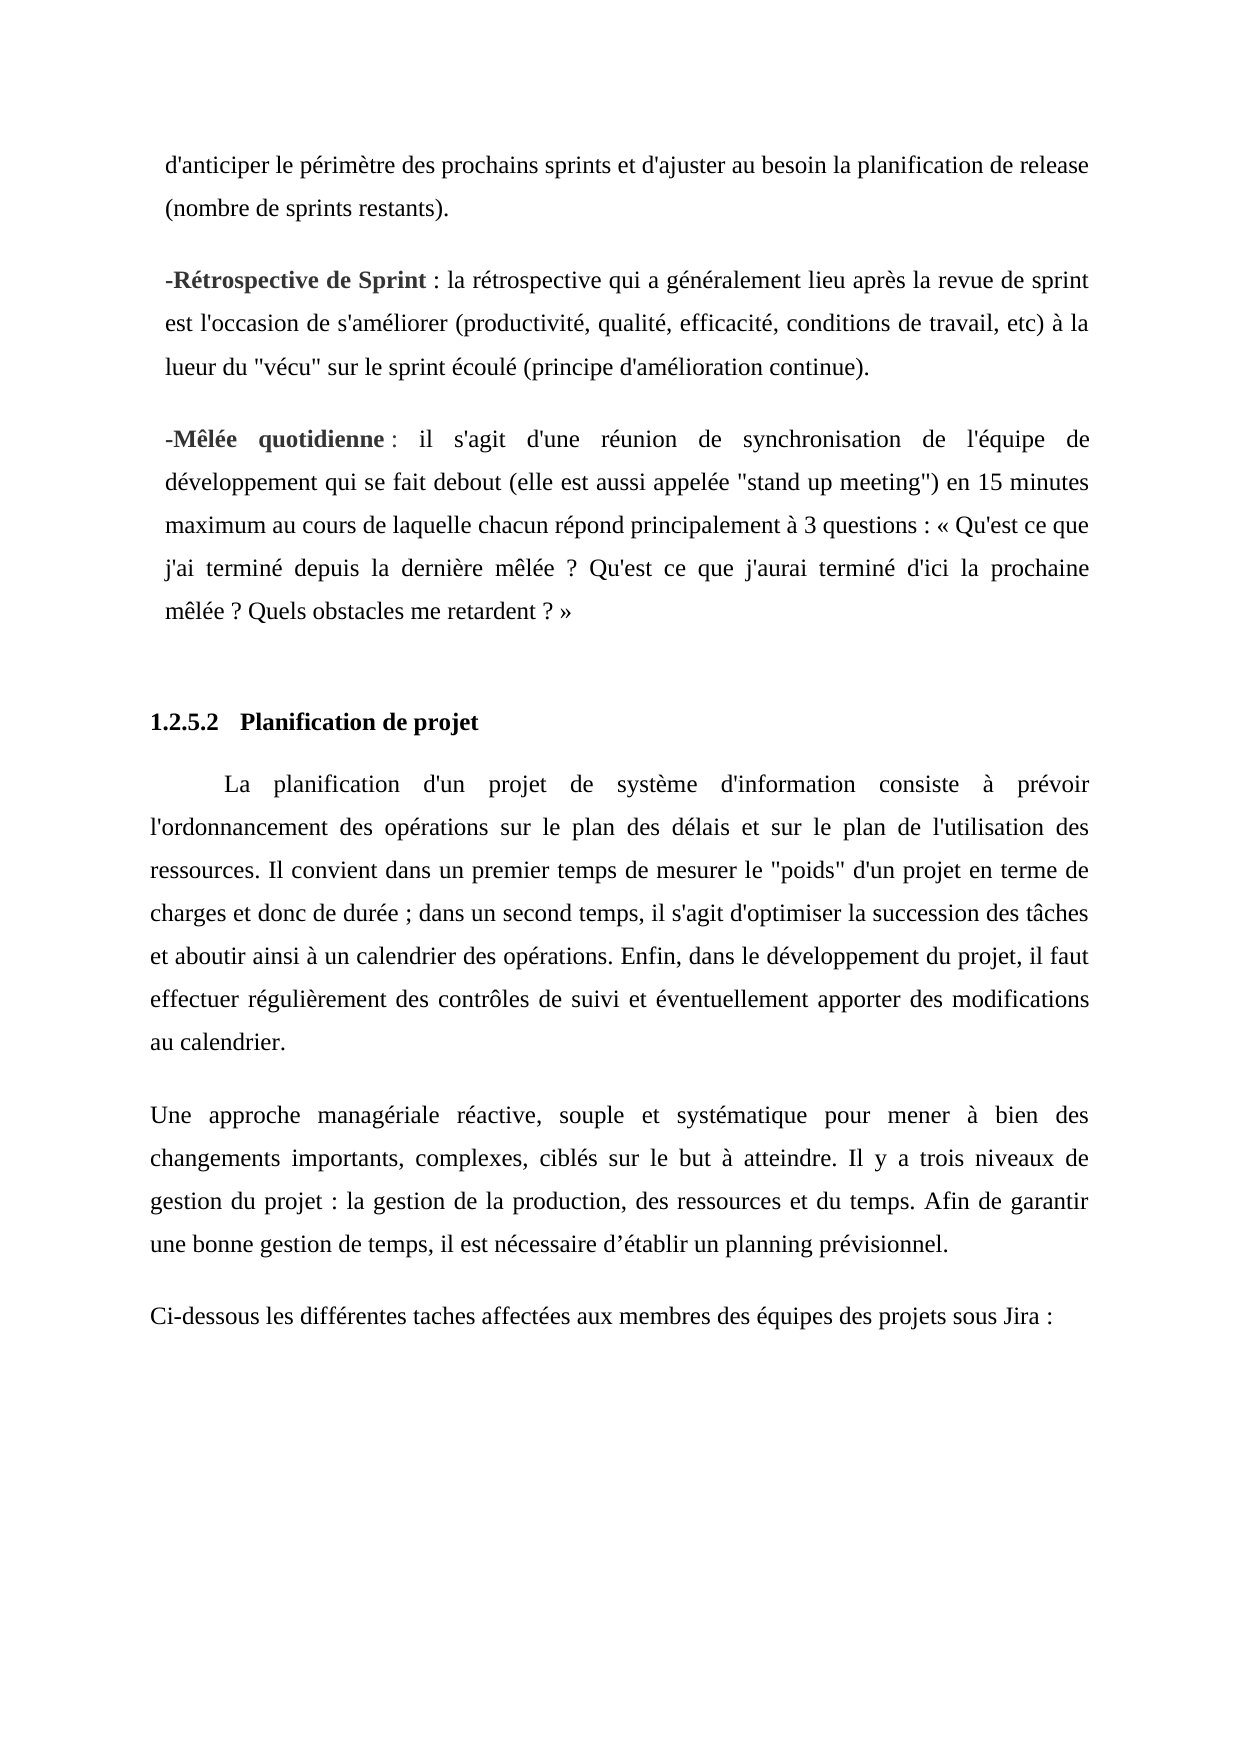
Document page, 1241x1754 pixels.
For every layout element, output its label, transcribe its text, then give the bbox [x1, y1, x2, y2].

subtitle Planification de projet [150, 707, 1090, 735]
text La planification d'un projet de système d'information consiste à prévoir l'ordonnancement des opérations sur le plan des délais et sur le plan de l'utilisation des ressources. Il convient dans un premier temps de mesurer le "poids" d'un projet en terme de charges et donc de durée ; dans un second temps, il s'agit d'optimiser la succession des tâches et aboutir ainsi à un calendrier des opérations. Enfin, dans le développement du projet, il faut effectuer régulièrement des contrôles de suivi et éventuellement apporter des modifications au calendrier. [150, 769, 1090, 1056]
text Ci-dessous les différentes taches affectées aux membres des équipes des projets sous Jira : [150, 1301, 1090, 1330]
text Une approche managériale réactive, souple et systématique pour mener à bien des changements importants, complexes, ciblés sur le but à atteindre. Il y a trois niveaux de gestion du projet : la gestion de la production, des ressources et du temps. Afin de garantir une bonne gestion de temps, il est nécessaire d’établir un planning prévisionnel. [150, 1100, 1090, 1258]
text -Mêlée quotidienne : il s'agit d'une réunion de synchronisation de l'équipe de développement qui se fait debout (elle est aussi appelée "stand up meeting") en 15 minutes maximum au cours de laquelle chacun répond principalement à 3 questions : « Qu'est ce que j'ai terminé depuis la dernière mêlée ? Qu'est ce que j'aurai terminé d'ici la prochaine mêlée ? Quels obstacles me retardent ? » [165, 424, 1090, 625]
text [165, 150, 1090, 222]
text -Rétrospective de Sprint : la rétrospective qui a généralement lieu après la revue de sprint est l'occasion de s'améliorer (productivité, qualité, efficacité, conditions de travail, etc) à la lueur du "vécu" sur le sprint écoulé (principe d'amélioration continue). [165, 265, 1090, 380]
